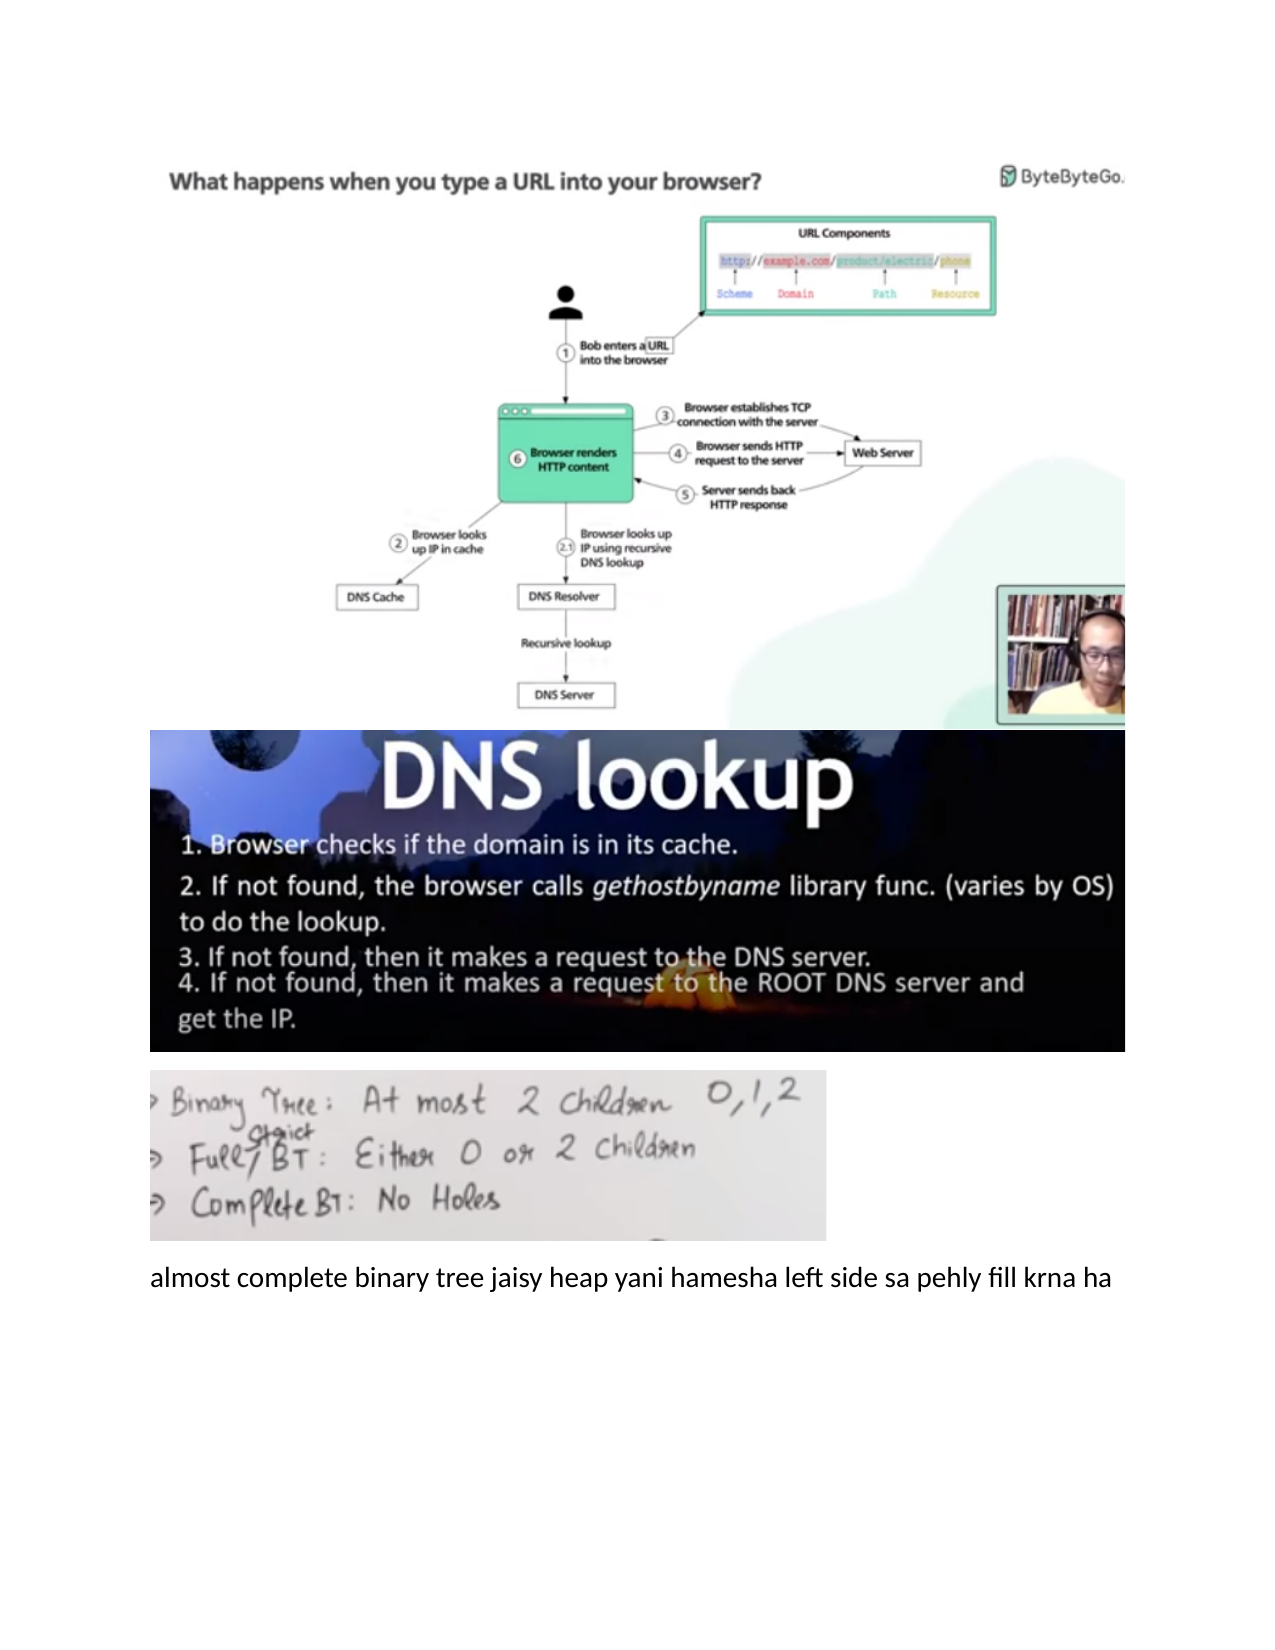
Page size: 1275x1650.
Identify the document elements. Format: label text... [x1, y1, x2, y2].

picture [150, 1070, 827, 1241]
picture [150, 150, 1125, 729]
picture [150, 730, 1125, 1052]
text almost complete binary tree jaisy heap yani hamesha left side sa pehly fill krna ha [150, 1259, 1125, 1295]
